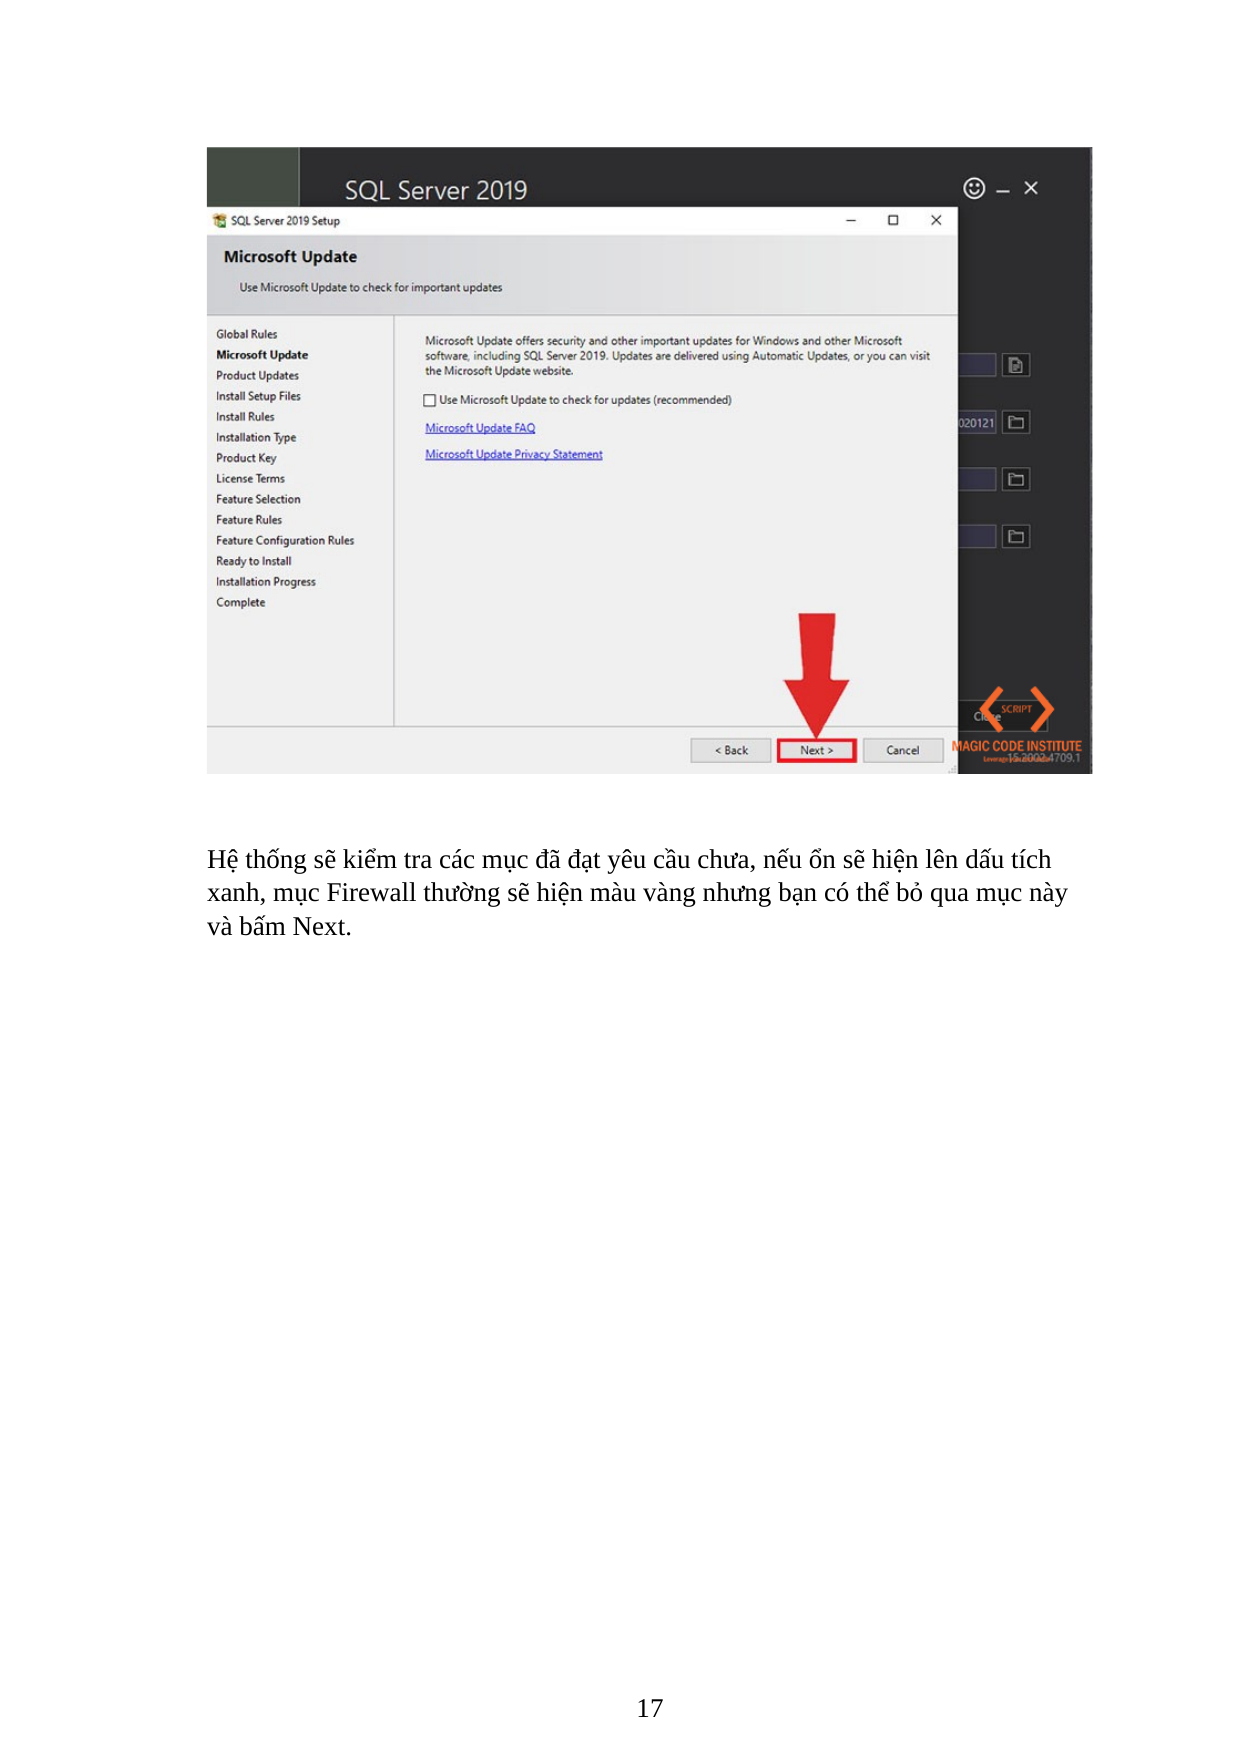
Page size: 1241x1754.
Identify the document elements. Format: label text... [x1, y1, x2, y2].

picture [206, 147, 1093, 774]
text Hệ thống sẽ kiểm tra các mục đã đạt yêu cầu chưa, nếu ổn sẽ hiện lên dấu tích xanh, mục Firewall thường sẽ hiện màu vàng nhưng bạn có thể bỏ qua mục này và bấm Next. [207, 843, 1092, 941]
